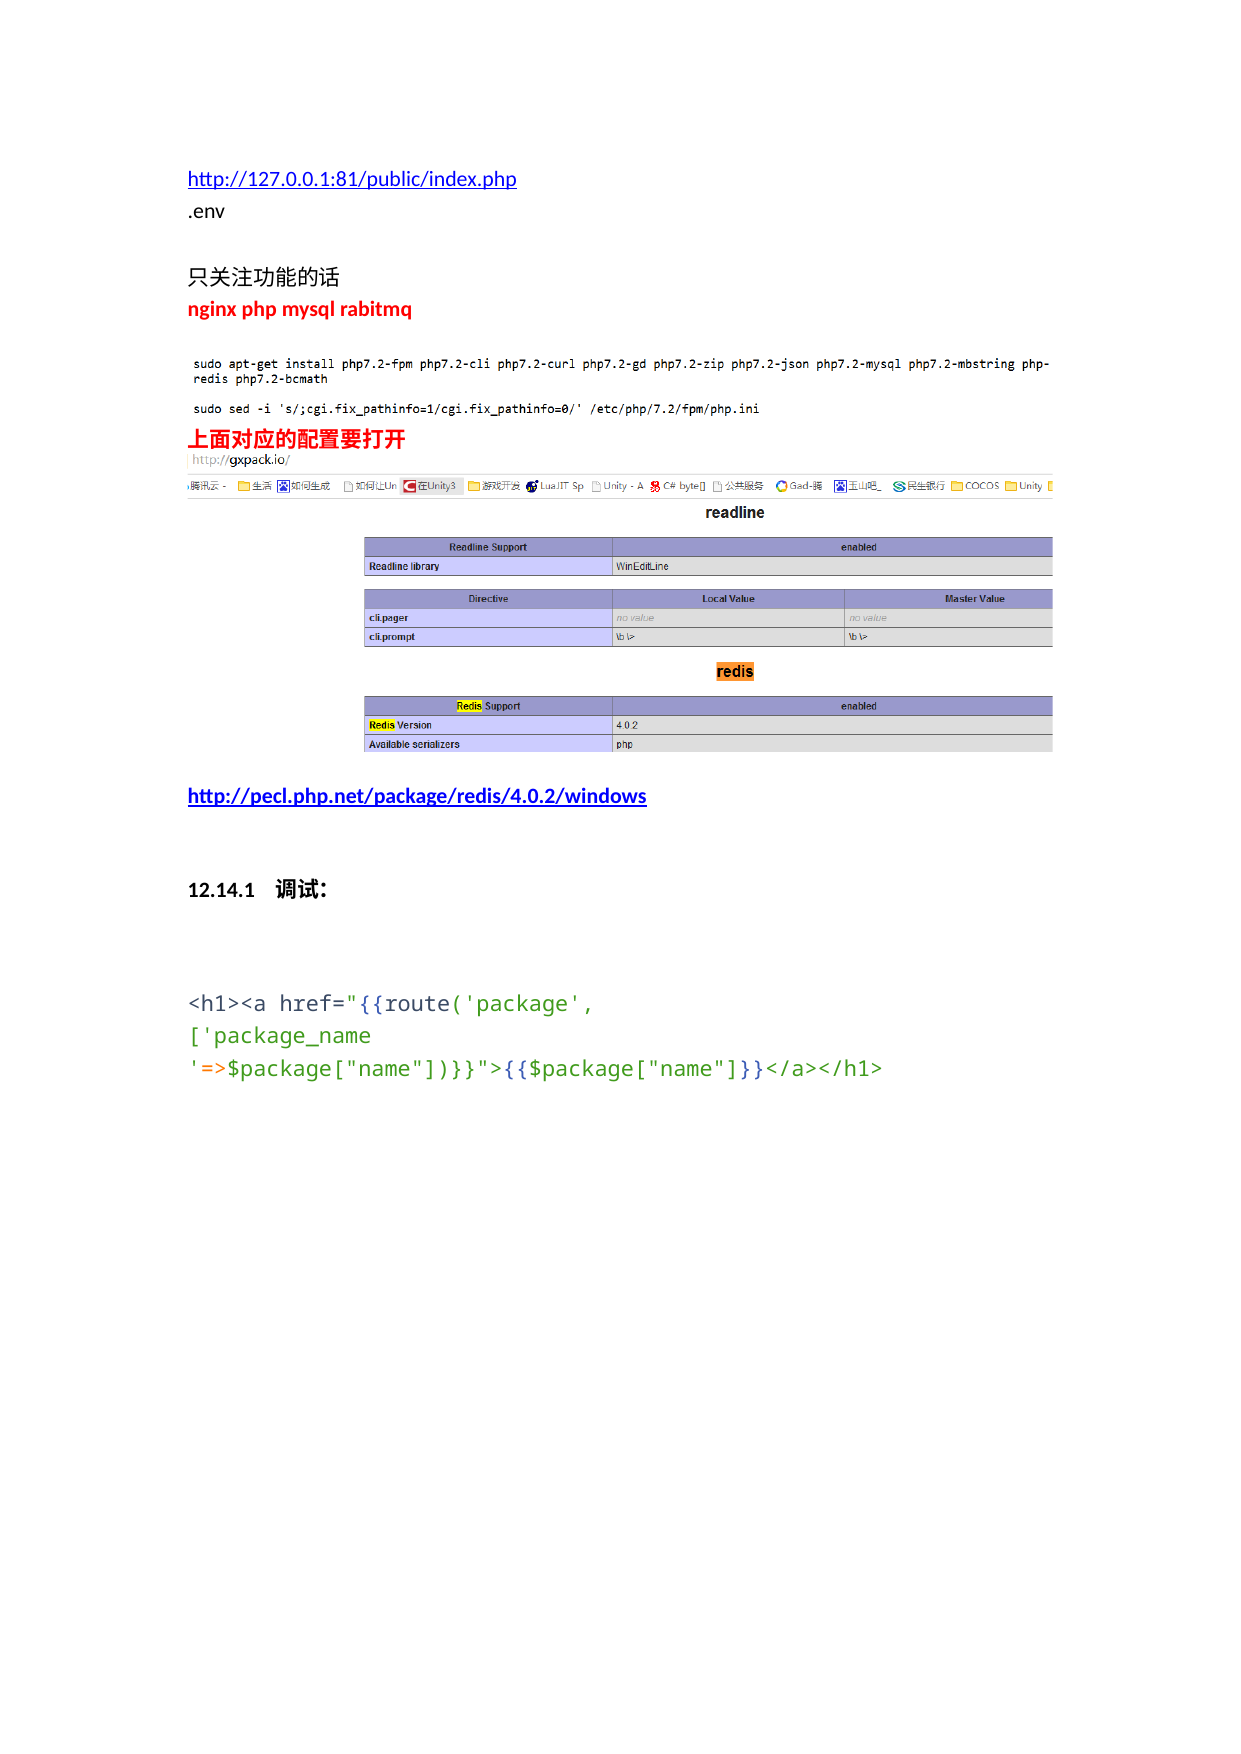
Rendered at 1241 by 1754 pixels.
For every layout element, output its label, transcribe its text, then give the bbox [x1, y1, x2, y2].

list <h1><a href="{{route('package', ['package_name'=>$package["name"])}}">{{$package["name"]}}</a></h1> [187, 987, 1053, 1084]
text nginx php mysql rabitmq [187, 292, 1053, 324]
subtitle 调试： [187, 872, 1053, 904]
text 只关注功能的话 [187, 259, 1053, 292]
text http://pecl.php.net/package/redis/4.0.2/windows [187, 779, 1053, 812]
text 上面对应的配置要打开 [187, 422, 1053, 454]
picture [187, 454, 1053, 752]
text http://127.0.0.1:81/public/index.php [187, 162, 1053, 194]
picture [187, 357, 1053, 420]
text .env [187, 194, 1053, 227]
